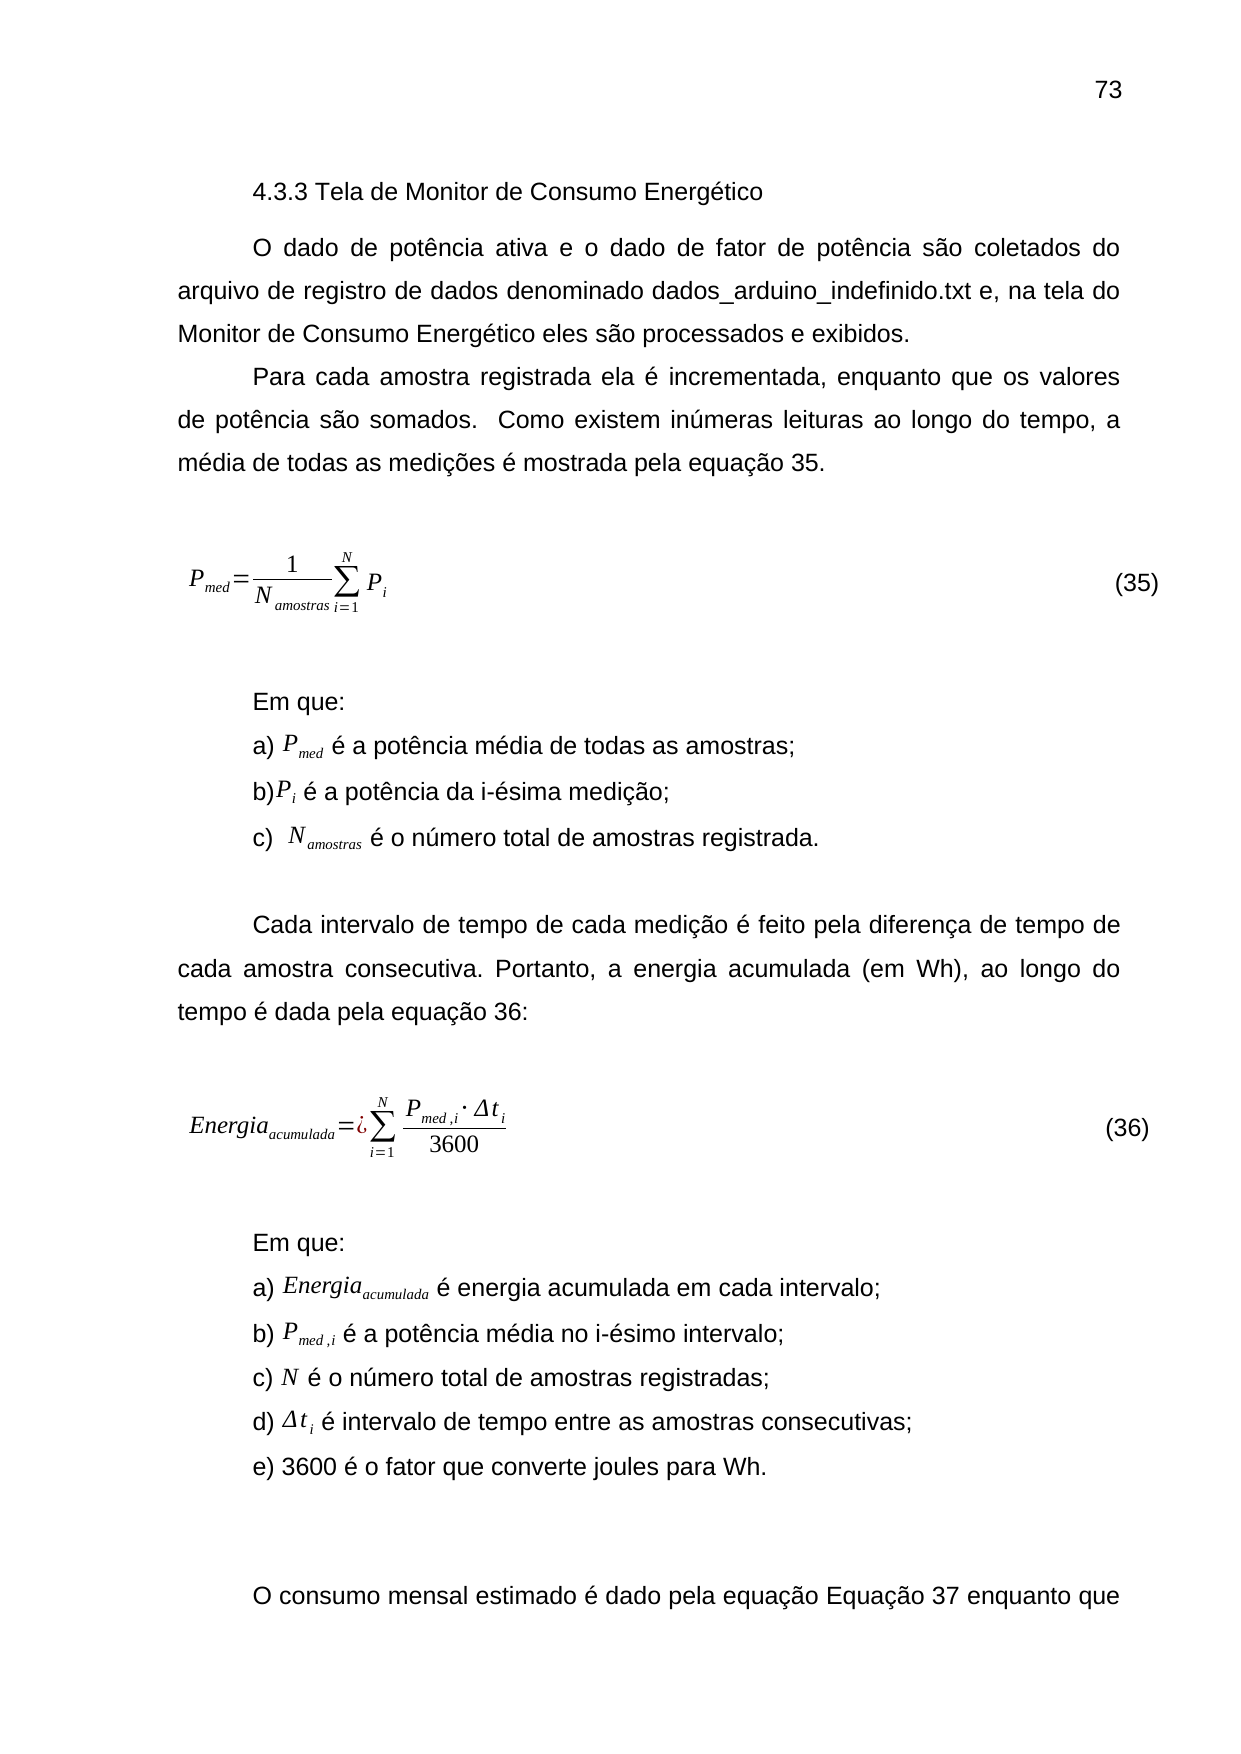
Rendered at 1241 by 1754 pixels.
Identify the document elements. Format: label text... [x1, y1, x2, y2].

text d) é intervalo de tempo entre as amostras consecutivas; [252, 1406, 1122, 1437]
text c) é o número total de amostras registrada. [252, 822, 1122, 853]
text c) é o número total de amostras registradas; [252, 1363, 1122, 1392]
text b) é a potência da i-ésima medição; [252, 776, 1122, 807]
text a) é energia acumulada em cada intervalo; [252, 1272, 1122, 1303]
text b) é a potência média no i-ésimo intervalo; [252, 1317, 1122, 1349]
text Para cada amostra registrada ela é incrementada, enquanto que os valores de potência são somados. Como existem inúmeras leituras ao longo do tempo, a média de todas as medições é mostrada pela equação 35. [177, 362, 1122, 477]
text Cada intervalo de tempo de cada medição é feito pela diferença de tempo de cada amostra consecutiva. Portanto, a energia acumulada (em Wh), ao longo do tempo é dada pela equação 36: [177, 910, 1122, 1025]
text e) 3600 é o fator que converte joules para Wh. [252, 1452, 1122, 1481]
text O dado de potência ativa e o dado de fator de potência são coletados do arquivo de registro de dados denominado dados_arduino_indefinido.txt e, na tela do Monitor de Consumo Energético eles são processados e exibidos. [177, 233, 1122, 348]
text Em que: [177, 687, 1122, 716]
text Em que: [177, 1228, 1122, 1257]
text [177, 1581, 1122, 1610]
subtitle 4.3.3 Tela de Monitor de Consumo Energético [252, 177, 1122, 206]
text a) é a potência média de todas as amostras; [177, 730, 1122, 761]
